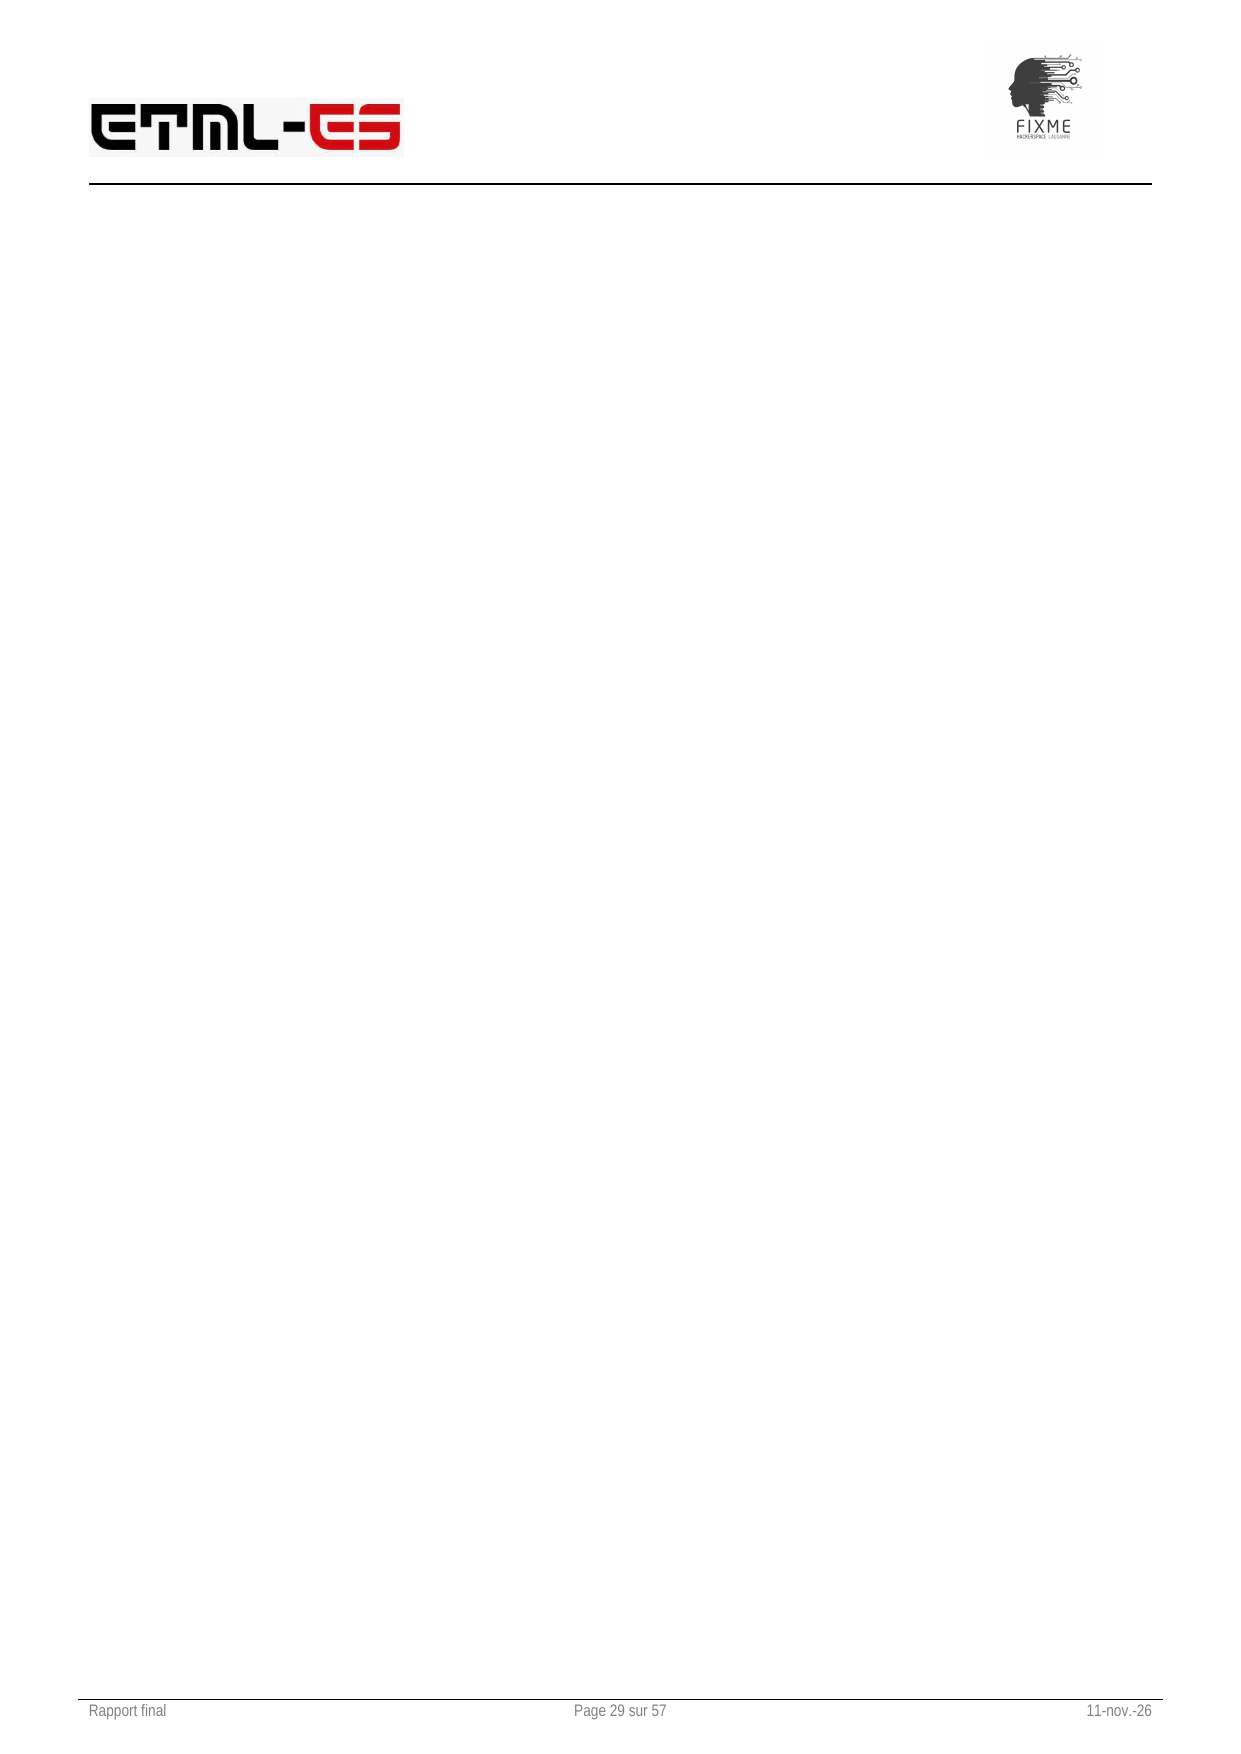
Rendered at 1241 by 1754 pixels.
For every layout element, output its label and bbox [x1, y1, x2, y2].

picture [88, 98, 405, 157]
picture [988, 44, 1104, 157]
